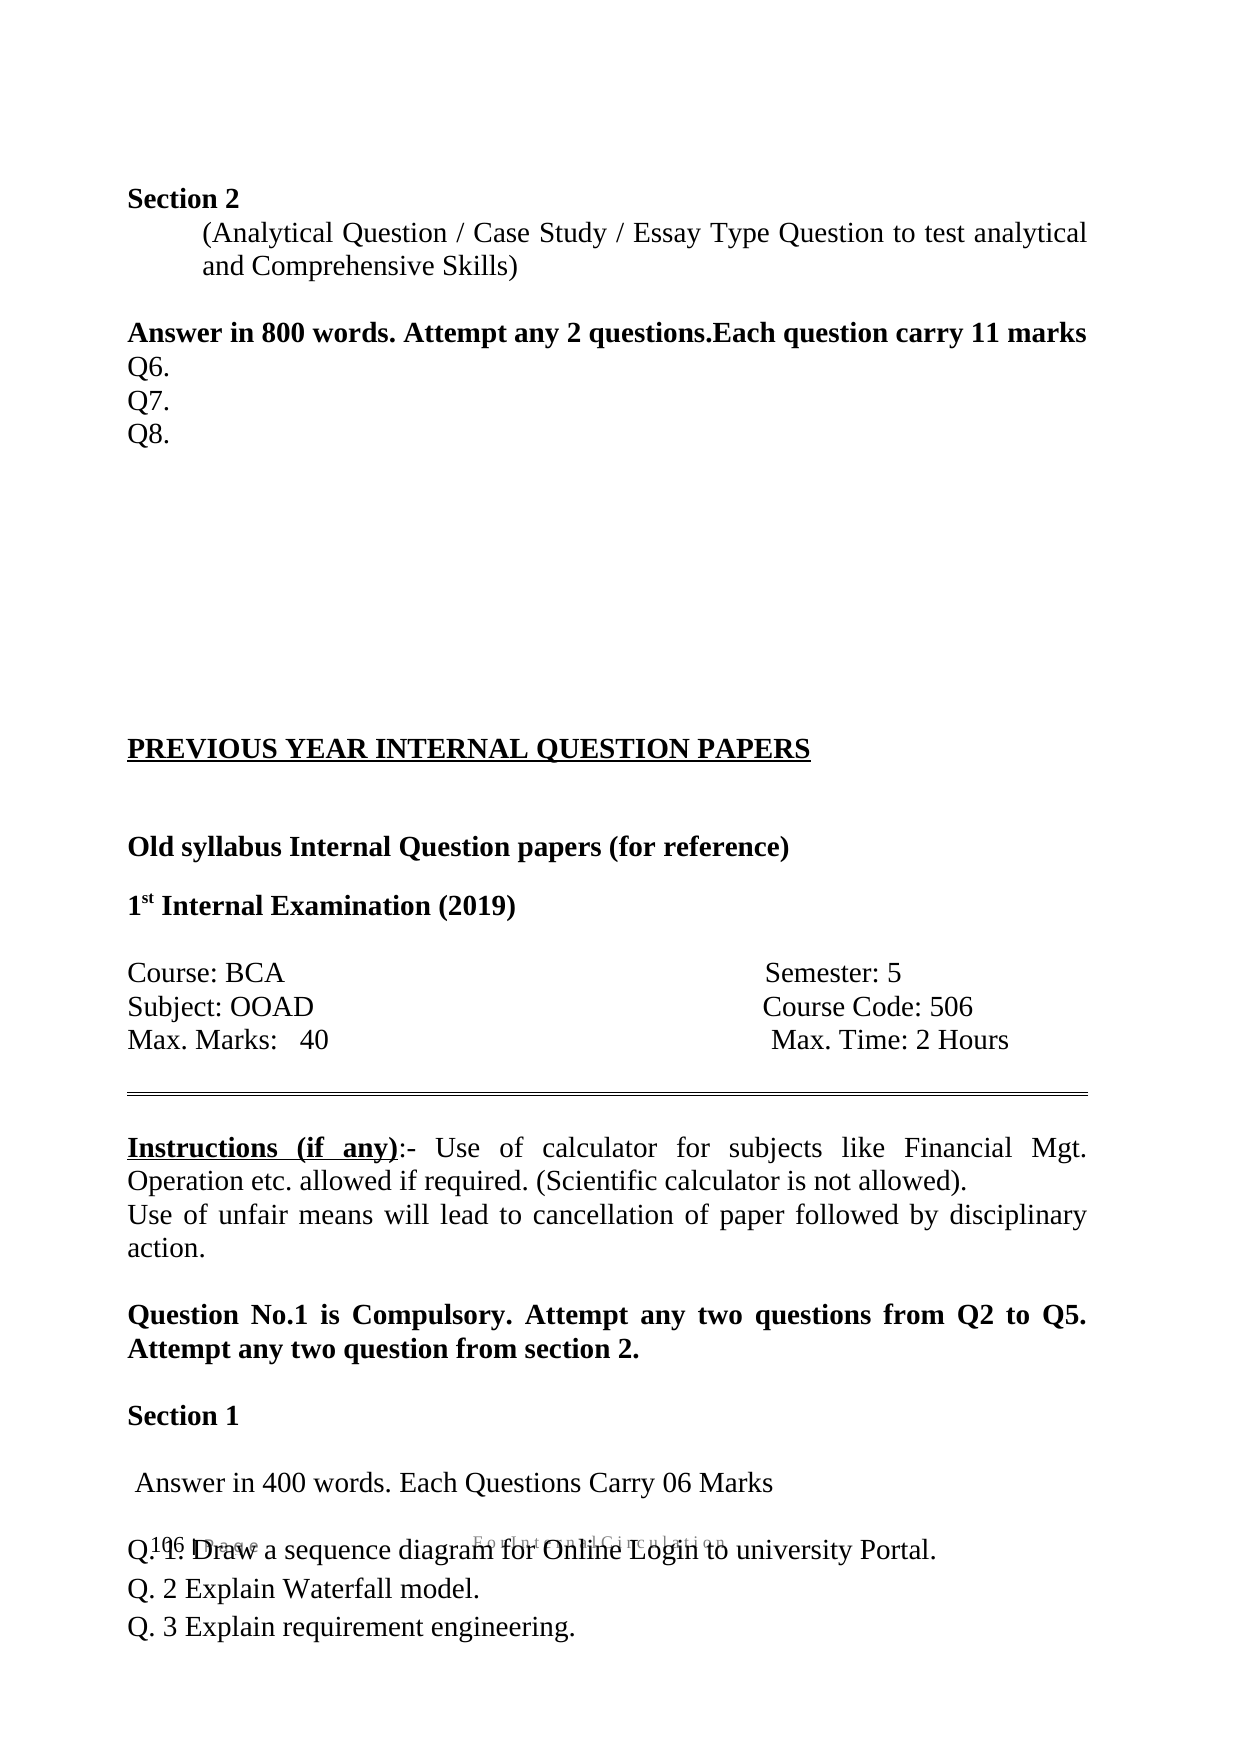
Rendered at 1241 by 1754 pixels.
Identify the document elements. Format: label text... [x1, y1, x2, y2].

text PREVIOUS YEAR INTERNAL QUESTION PAPERS [127, 731, 1088, 764]
text Section 1 [127, 1398, 1088, 1432]
list Old syllabus Internal Question papers (for reference) [127, 829, 1088, 862]
text Subject: OOAD Course Code: 506 [127, 989, 1088, 1022]
text Use of unfair means will lead to cancellation of paper followed by disciplinary action. [127, 1197, 1088, 1264]
text Q6. [127, 349, 1088, 383]
text Answer in 800 words. Attempt any 2 questions.Each question carry 11 marks [127, 316, 1088, 349]
text 1st Internal Examination (2019) [127, 888, 1088, 922]
text Course: BCA Semester: 5 [127, 955, 1088, 989]
text Q. 2 Explain Waterfall model. [127, 1571, 1088, 1604]
text Q. 3 Explain requirement engineering. [127, 1609, 1088, 1643]
text Section 2 [127, 181, 1088, 215]
text (Analytical Question / Case Study / Essay Type Question to test analytical and Comprehensive Skills) [202, 215, 1088, 282]
text Instructions (if any):- Use of calculator for subjects like Financial Mgt. Operation etc. allowed if required. (Scientific calculator is not allowed). [127, 1130, 1088, 1197]
text Max. Marks: 40 Max. Time: 2 Hours [127, 1022, 1088, 1056]
text Answer in 400 words. Each Questions Carry 06 Marks [127, 1465, 1088, 1499]
text Question No.1 is Compulsory. Attempt any two questions from Q2 to Q5. Attempt any two question from section 2. [127, 1297, 1088, 1364]
text Q. 1. Draw a sequence diagram for Online Login to university Portal. [127, 1532, 1088, 1566]
text Q8. [127, 416, 1088, 450]
text Q7. [127, 383, 1088, 416]
